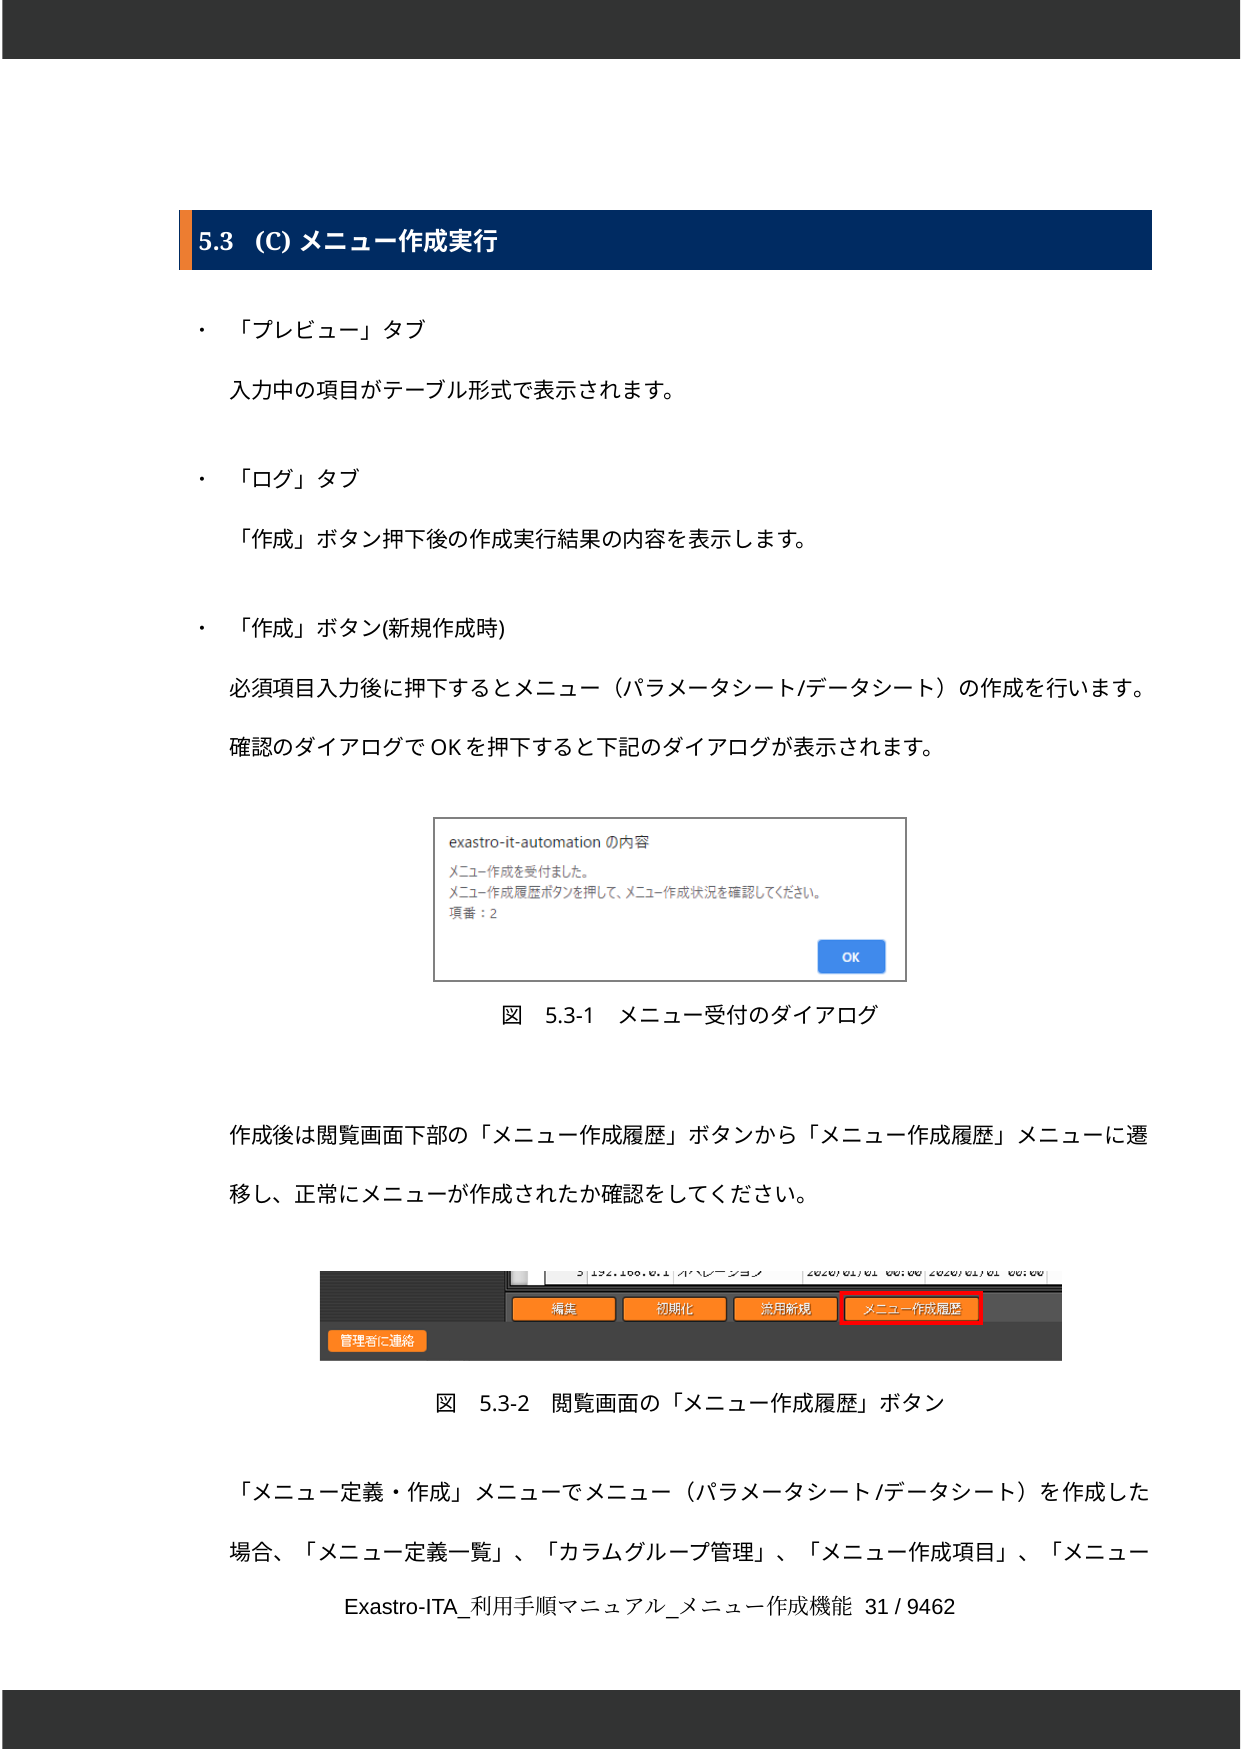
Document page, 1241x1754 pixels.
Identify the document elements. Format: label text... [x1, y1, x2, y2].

list 「ログ」タブ [191, 448, 1152, 508]
list 図 5.3-1 メニュー受付のダイアログ [229, 985, 1152, 1044]
picture [2, 0, 1241, 59]
picture [319, 1271, 1062, 1361]
list 図 5.3-2 閲覧画面の「メニュー作成履歴」ボタン [229, 1372, 1152, 1432]
list 確認のダイアログでOKを押下すると下記のダイアログが表示されます。 [229, 717, 1152, 776]
list 必須項目入力後に押下するとメニュー（パラメータシート/データシート）の作成を行います。 [229, 657, 1152, 717]
subtitle (C) メニュー作成実行 [192, 210, 1152, 270]
list 「作成」ボタン(新規作成時) [191, 597, 1152, 657]
picture [435, 819, 901, 980]
picture [2, 1690, 1241, 1749]
list 「作成」ボタン押下後の作成実行結果の内容を表示します。 [229, 508, 1152, 568]
list 入力中の項目がテーブル形式で表示されます。 [229, 359, 1152, 419]
list 作成後は閲覧画面下部の「メニュー作成履歴」ボタンから「メニュー作成履歴」メニューに遷移し、正常にメニューが作成されたか確認をしてください。 [229, 1104, 1152, 1223]
list 「プレビュー」タブ [191, 299, 1152, 359]
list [229, 1461, 1152, 1581]
